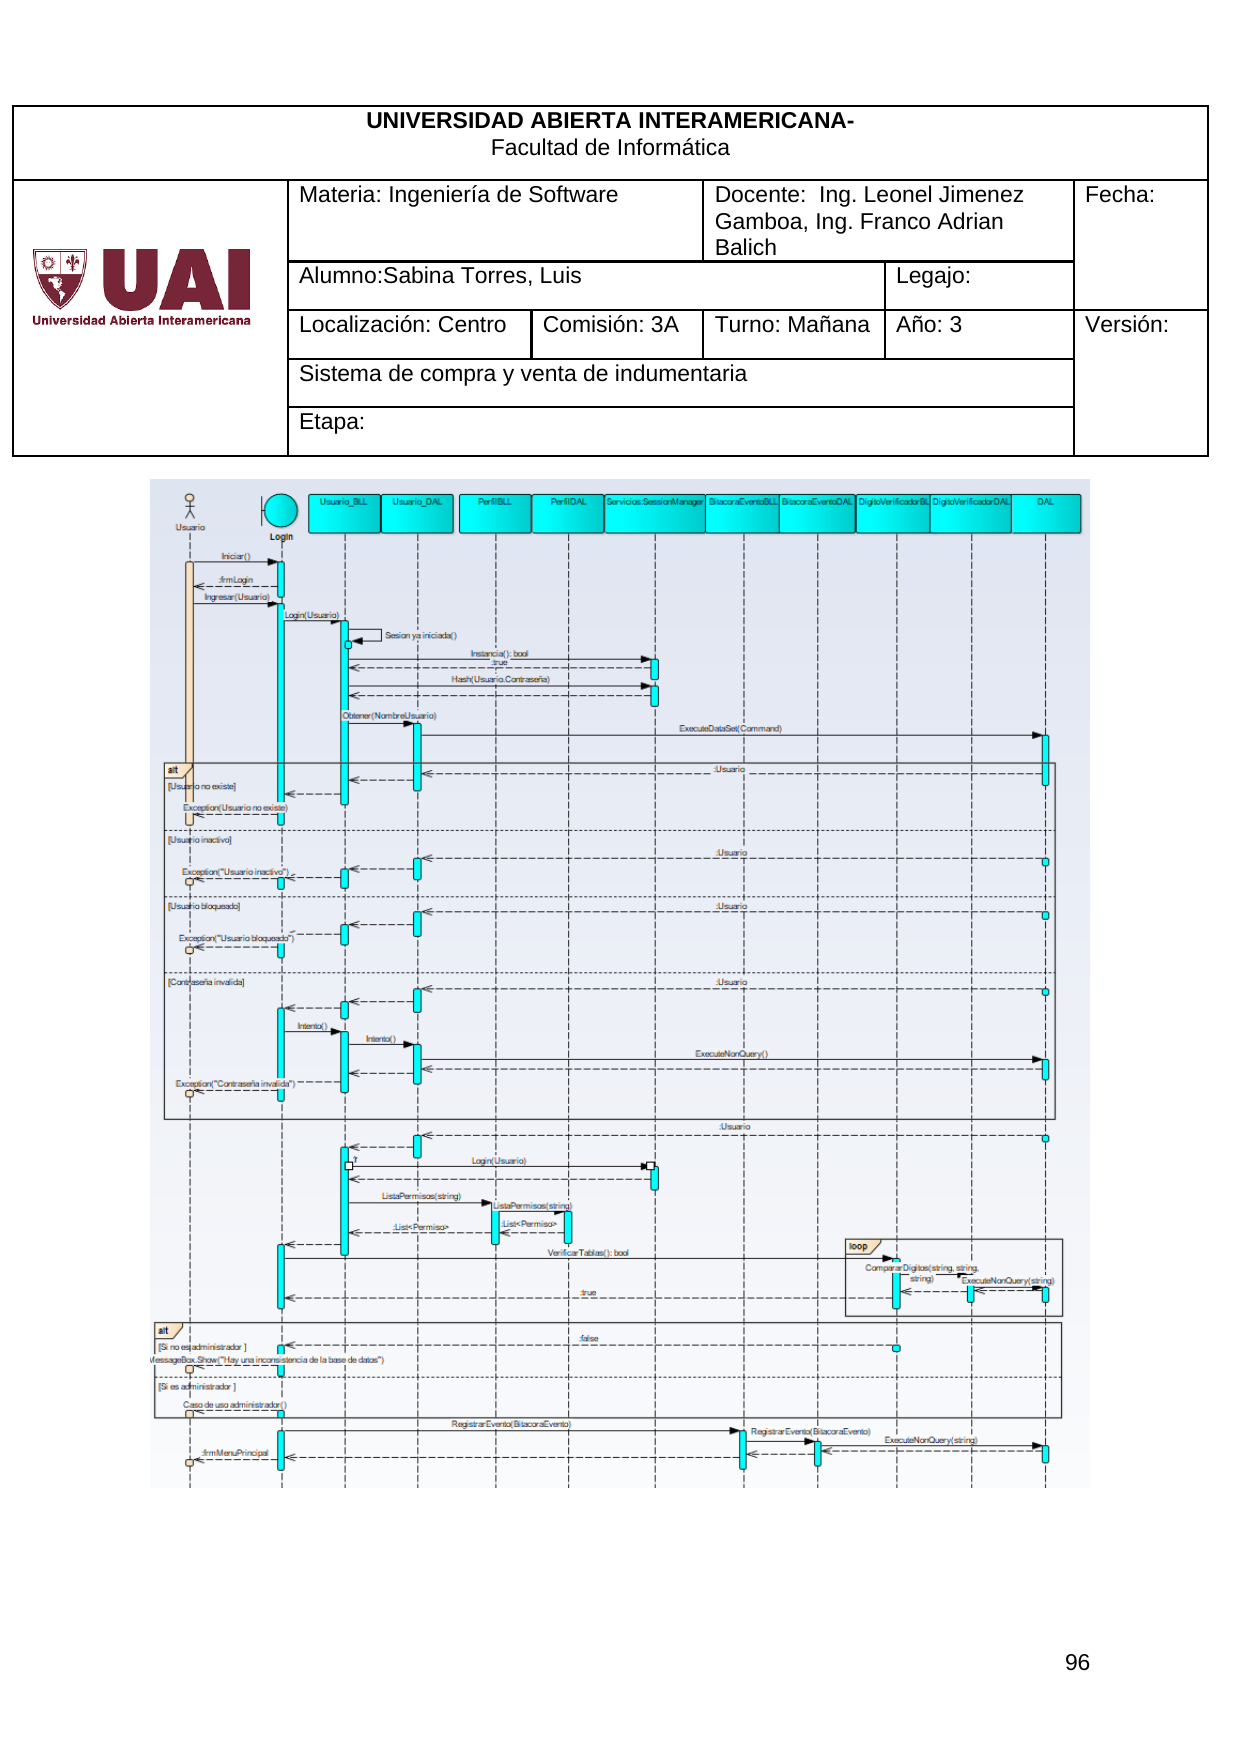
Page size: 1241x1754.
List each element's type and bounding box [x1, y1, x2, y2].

picture [150, 479, 1091, 1488]
picture [23, 234, 258, 337]
